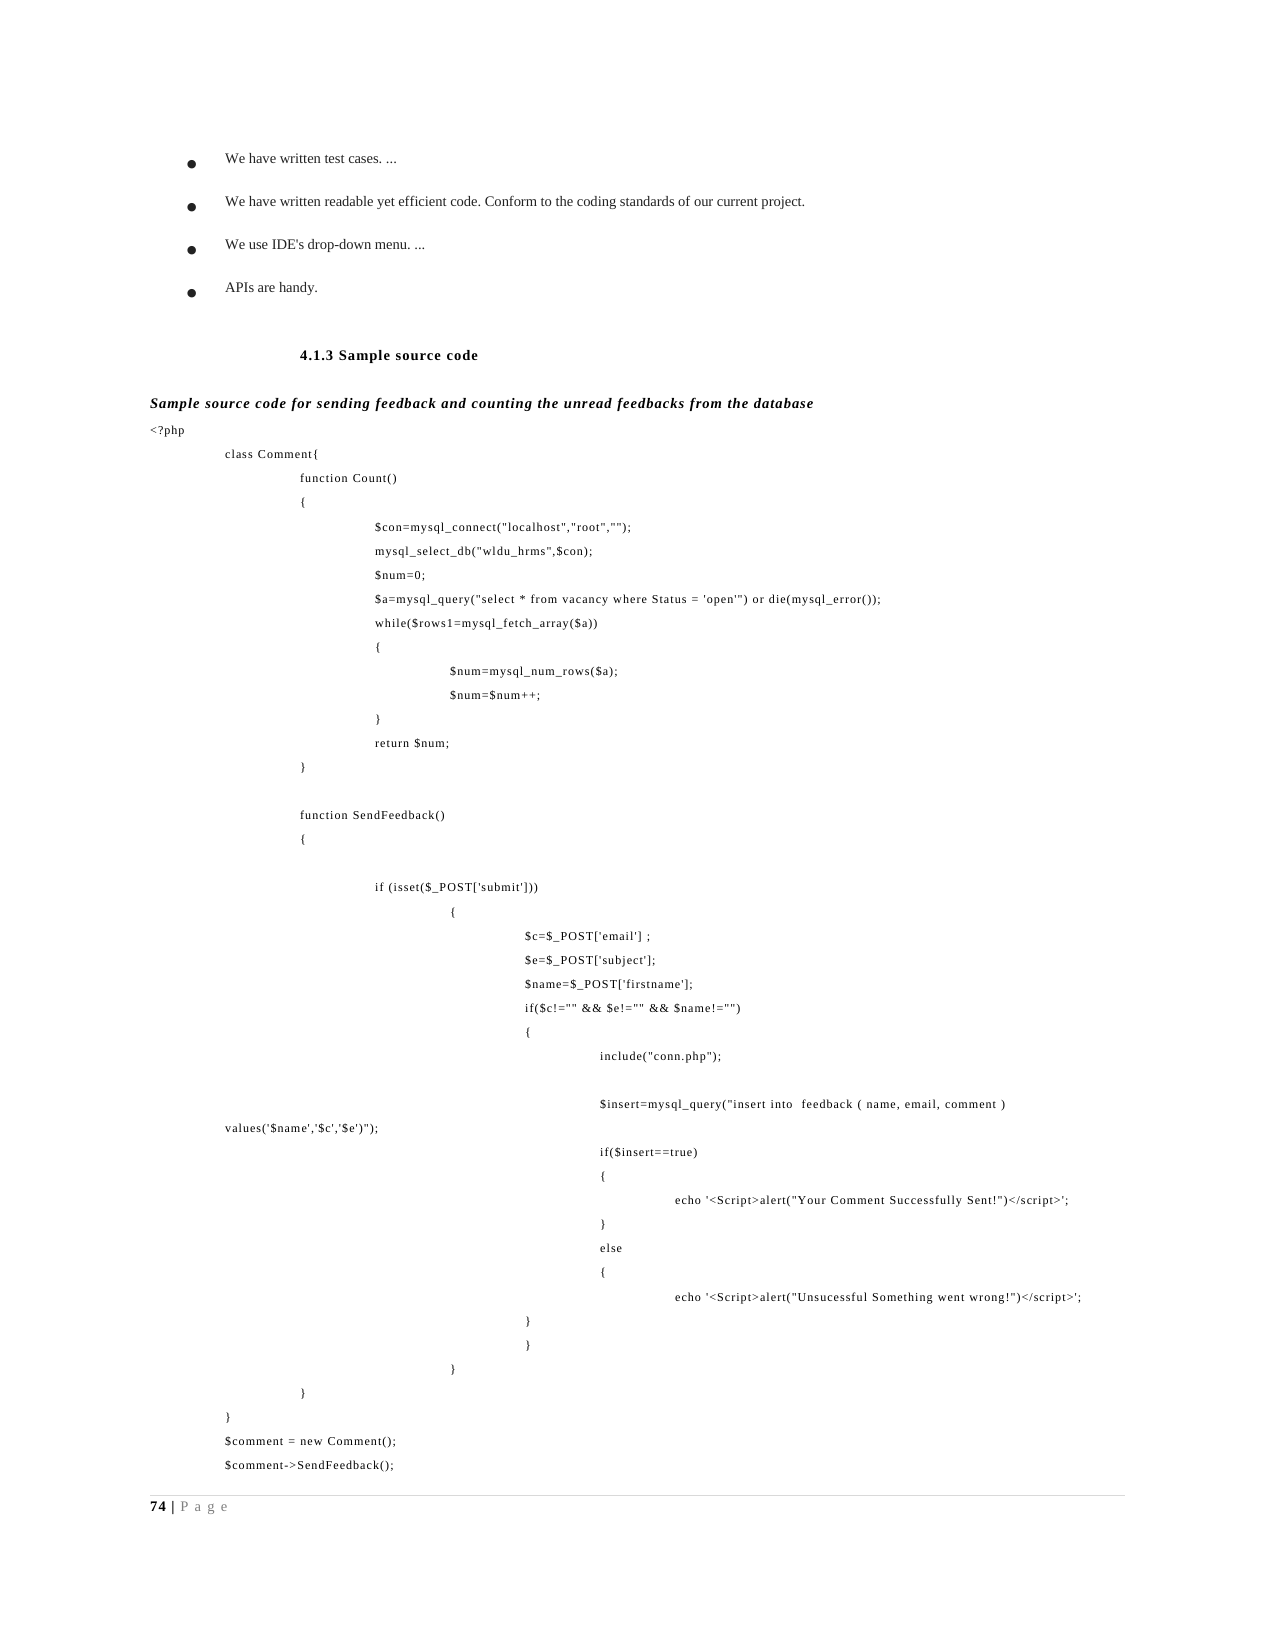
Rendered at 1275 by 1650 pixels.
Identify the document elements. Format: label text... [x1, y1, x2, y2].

text $c=$_POST['email'] ; [225, 929, 1125, 953]
text function Count() [225, 471, 1125, 496]
text { [225, 832, 1125, 856]
list We have written test cases. ... [187, 150, 1125, 179]
list We have written readable yet efficient code. Conform to the coding standards of our current project. [187, 193, 1125, 222]
text } [225, 760, 1125, 784]
text $num=0; [225, 568, 1125, 592]
text $comment = new Comment(); [225, 1434, 1125, 1458]
text echo '<Script>alert("Your Comment Successfully Sent!")</script>'; [225, 1193, 1125, 1217]
text if (isset($_POST['submit'])) [225, 881, 1125, 904]
text } [225, 712, 1125, 736]
text if($c!="" && $e!="" && $name!="") [225, 1001, 1125, 1025]
text { [225, 1025, 1125, 1049]
text return $num; [225, 736, 1125, 760]
text $insert=mysql_query("insert into feedback ( name, email, comment ) values('$name','$c','$e')"); [225, 1097, 1125, 1145]
text } [225, 1410, 1125, 1434]
text $name=$_POST['firstname']; [225, 977, 1125, 1001]
text include("conn.php"); [225, 1049, 1125, 1097]
text else [225, 1241, 1125, 1266]
text mysql_select_db("wldu_hrms",$con); [225, 544, 1125, 568]
text while($rows1=mysql_fetch_array($a)) [225, 616, 1125, 640]
text } [225, 1338, 1125, 1362]
text { [225, 1169, 1125, 1193]
text $a=mysql_query("select * from vacancy where Status = 'open'") or die(mysql_error()); [225, 592, 1125, 616]
text $comment->SendFeedback(); [225, 1458, 1125, 1482]
text } [225, 1217, 1125, 1241]
text { [225, 904, 1125, 929]
text <?php [150, 423, 1125, 447]
text echo '<Script>alert("Unsucessful Something went wrong!")</script>'; [225, 1289, 1125, 1314]
subtitle 4.1.3 Sample source code [300, 347, 1125, 376]
text { [225, 640, 1125, 664]
text $con=mysql_connect("localhost","root",""); [225, 519, 1125, 544]
text } [225, 1314, 1125, 1338]
list We use IDE's drop-down menu. ... [187, 236, 1125, 265]
text $num=$num++; [225, 688, 1125, 712]
text function SendFeedback() [225, 808, 1125, 832]
text $num=mysql_num_rows($a); [225, 664, 1125, 688]
text } [225, 1362, 1125, 1386]
text class Comment{ [225, 447, 1125, 471]
text if($insert==true) [225, 1145, 1125, 1169]
text $e=$_POST['subject']; [225, 953, 1125, 977]
text { [225, 496, 1125, 519]
text } [225, 1386, 1125, 1410]
text { [225, 1266, 1125, 1289]
subtitle Sample source code for sending feedback and counting the unread feedbacks from the database [150, 394, 1125, 423]
list APIs are handy. [187, 279, 1125, 308]
